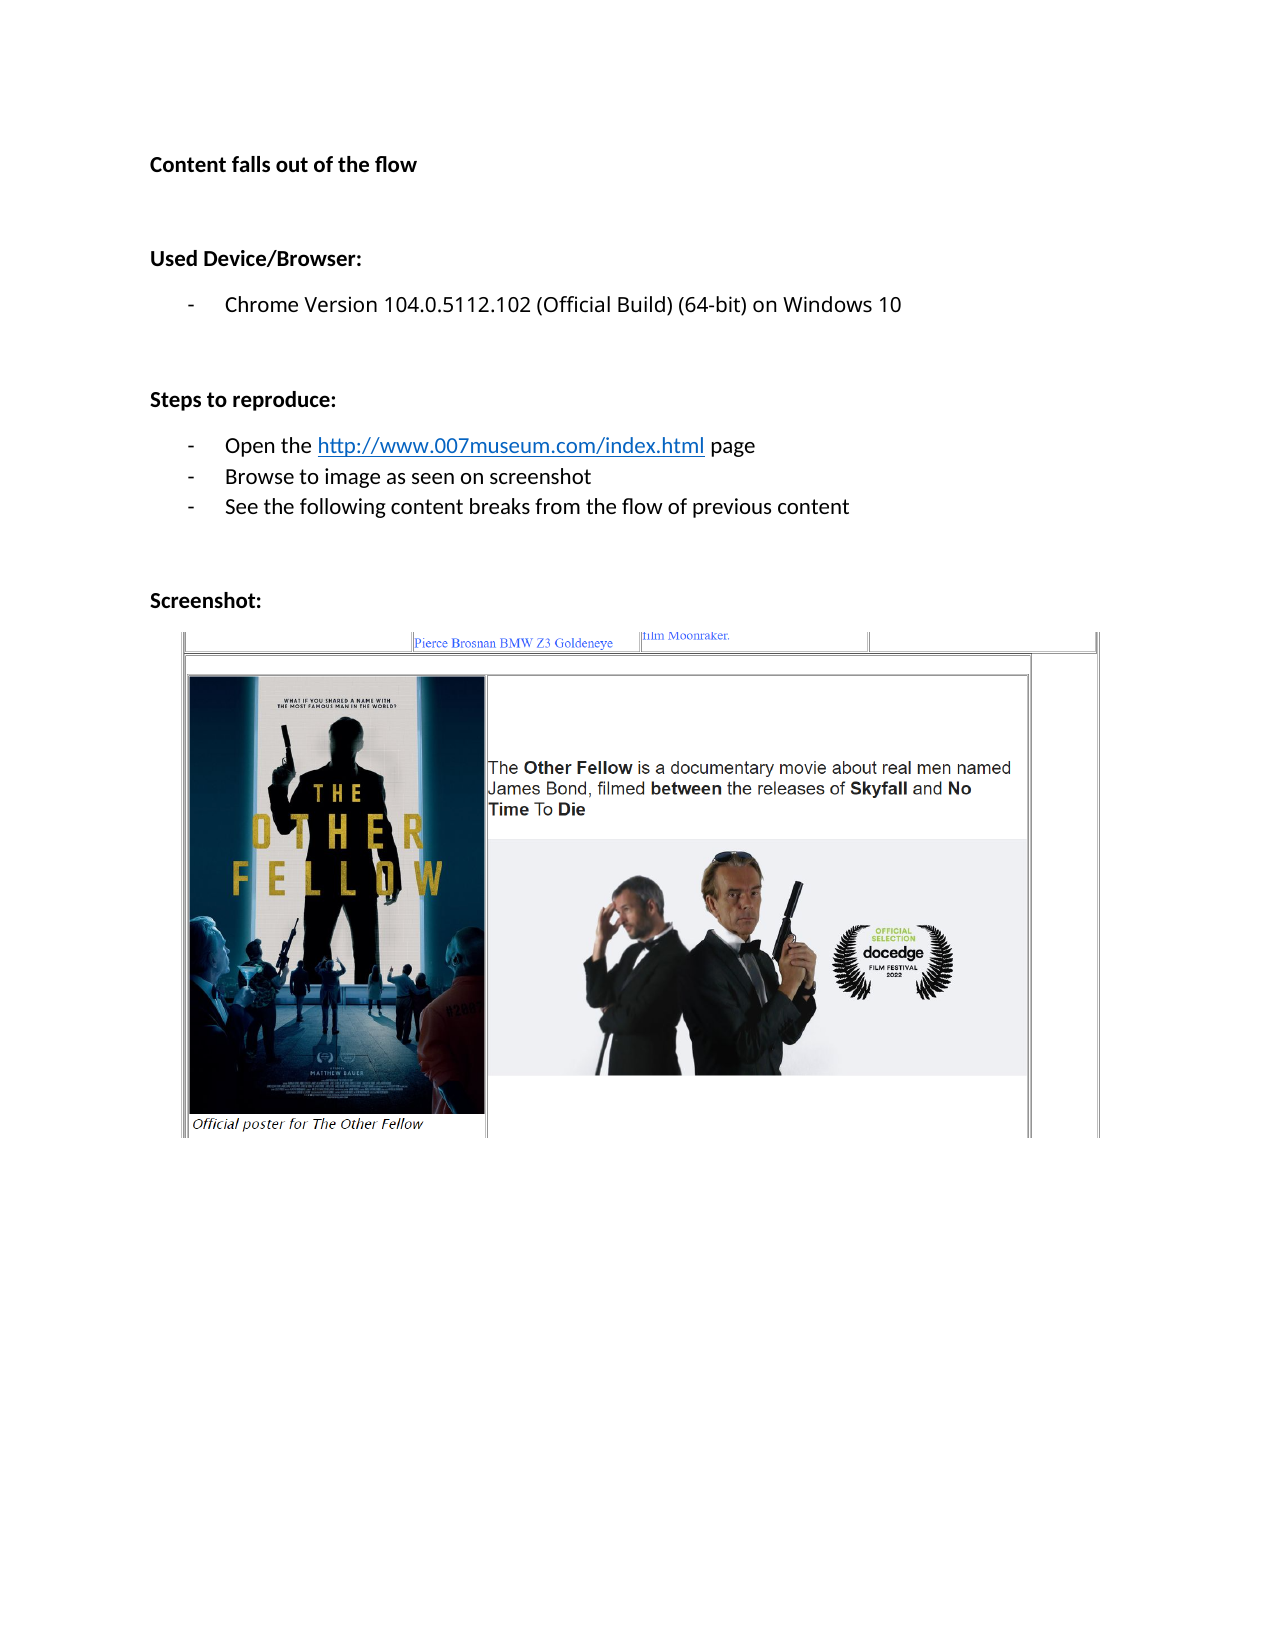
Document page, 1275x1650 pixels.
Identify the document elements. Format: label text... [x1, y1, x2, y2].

list See the following content breaks from the flow of previous content [187, 492, 1125, 520]
list Chrome Version 104.0.5112.102 (Official Build) (64-bit) on Windows 10 [187, 291, 1125, 319]
text Content falls out of the flow [150, 150, 1125, 178]
text Screenshot: [150, 586, 1125, 614]
text Steps to reproduce: [150, 385, 1125, 413]
text Used Device/Browser: [150, 244, 1125, 272]
picture [150, 632, 1125, 1138]
list Browse to image as seen on screenshot [187, 462, 1125, 490]
list Open the http://www.007museum.com/index.html page [187, 432, 1125, 460]
